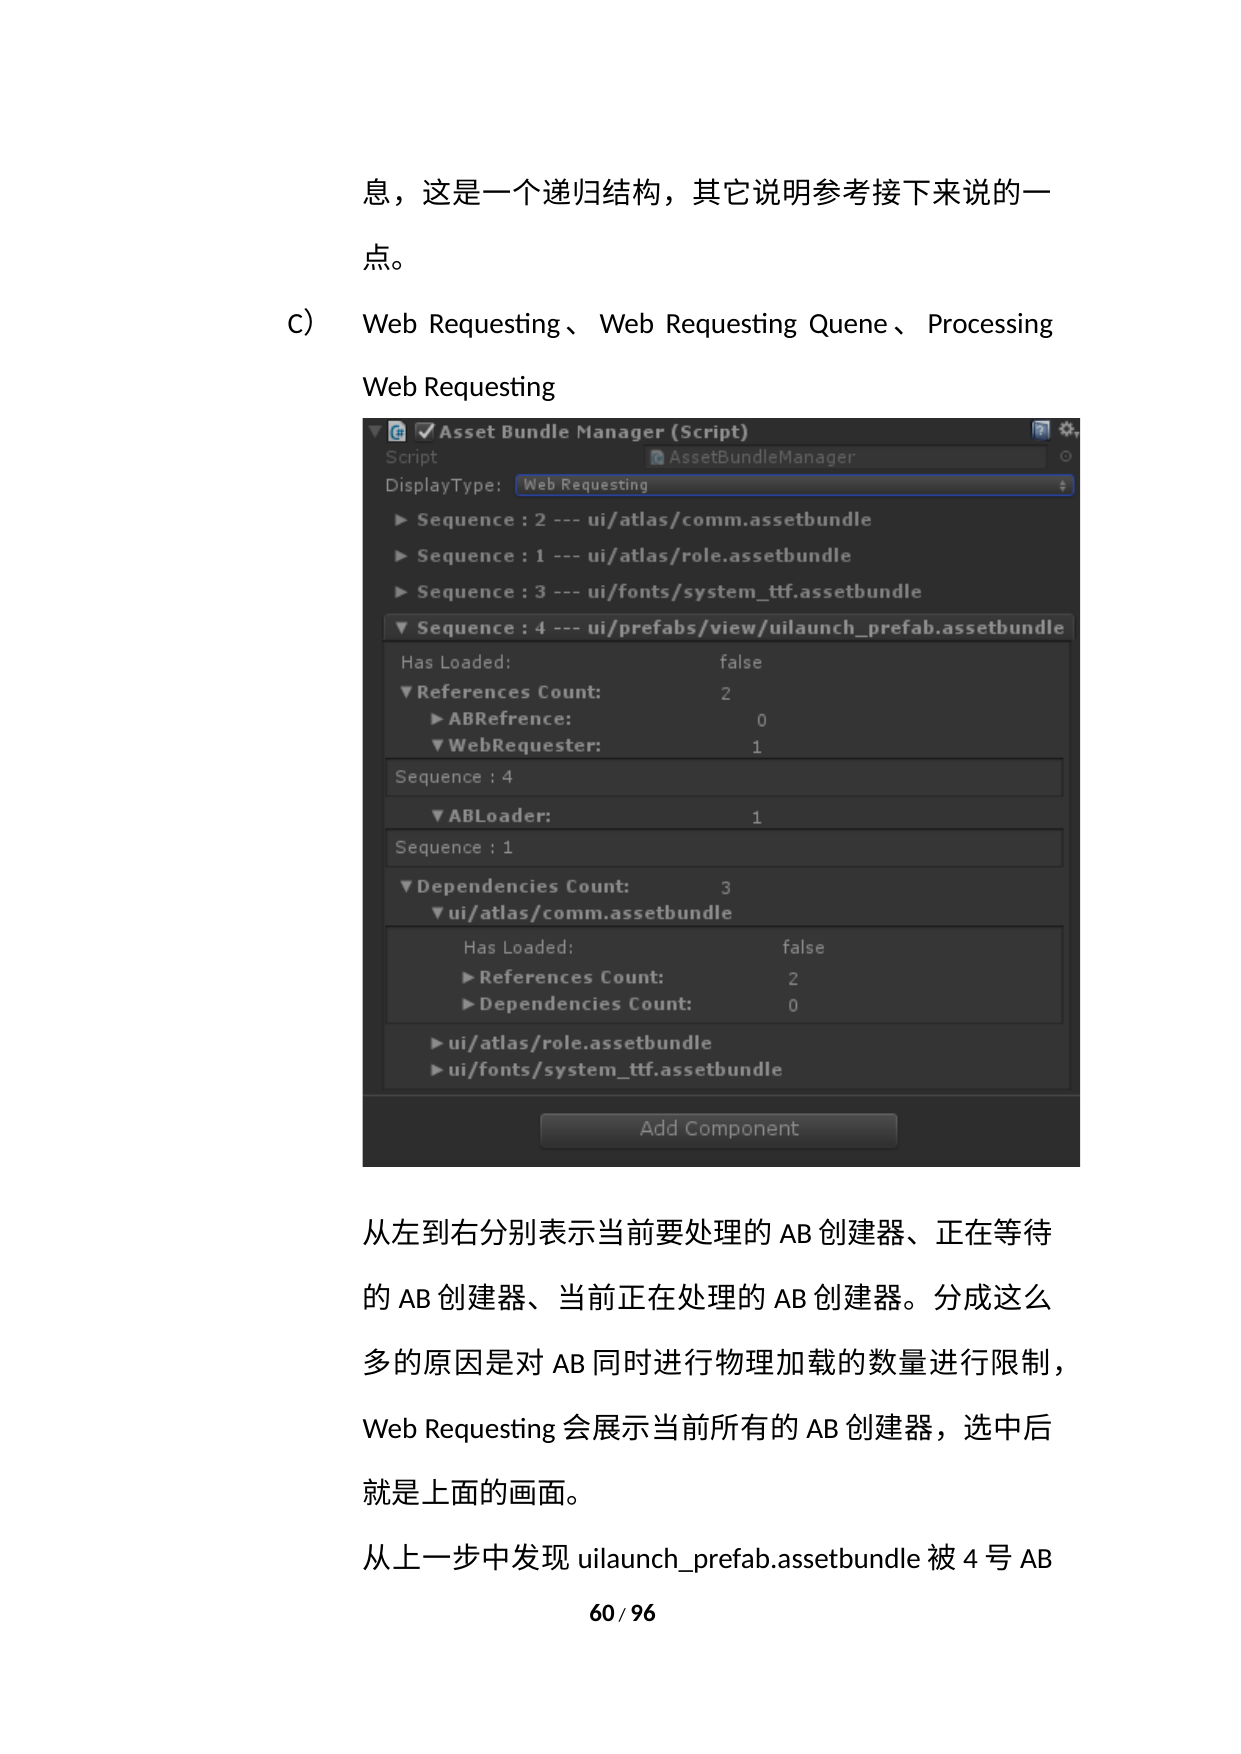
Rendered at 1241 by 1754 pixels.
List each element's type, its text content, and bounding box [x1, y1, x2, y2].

picture [362, 418, 1080, 1167]
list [362, 1523, 1053, 1588]
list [362, 158, 1053, 288]
list 从左到右分别表示当前要处理的AB创建器、正在等待的AB创建器、当前正在处理的AB创建器。分成这么多的原因是对AB同时进行物理加载的数量进行限制，Web Requesting会展示当前所有的AB创建器，选中后就是上面的画面。 [362, 1198, 1053, 1523]
list Web Requesting、Web Requesting Quene、Processing Web Requesting [287, 288, 1053, 418]
